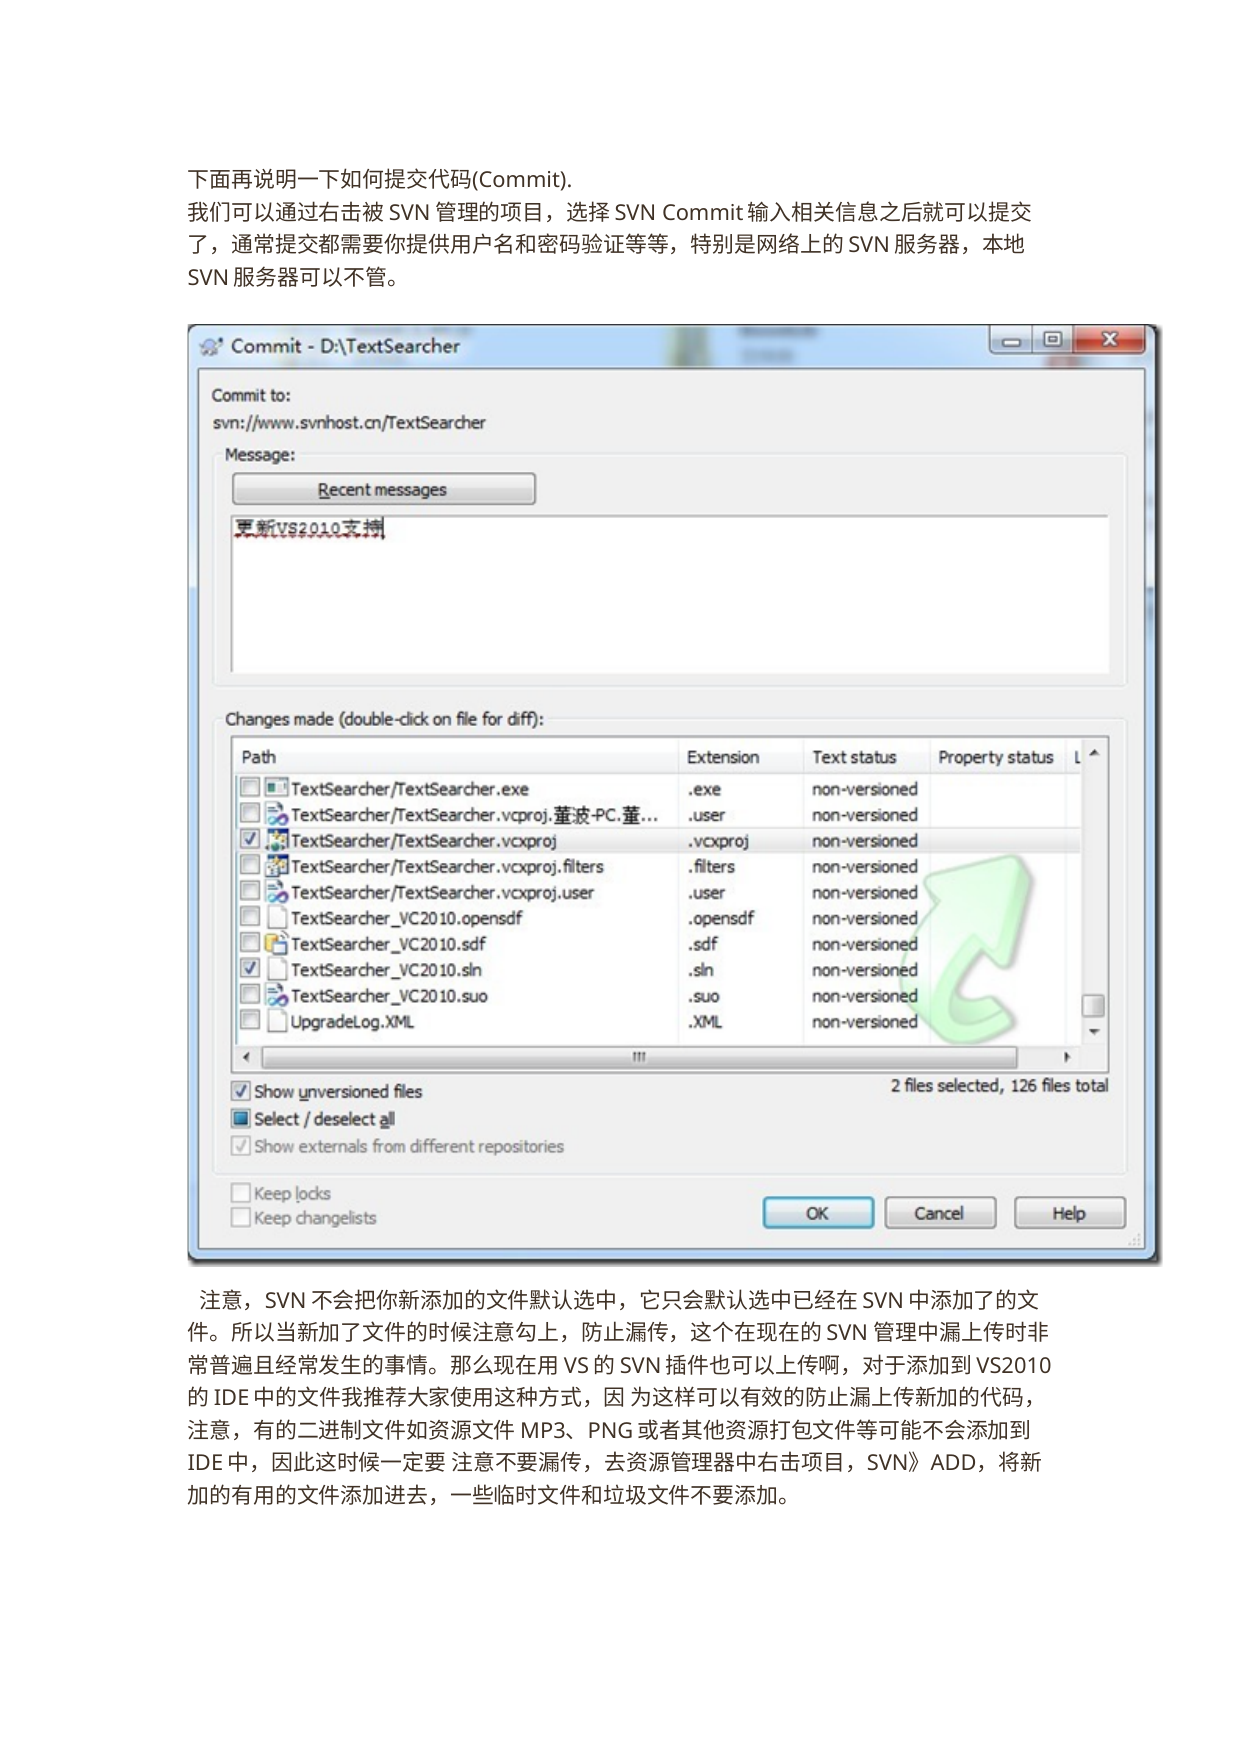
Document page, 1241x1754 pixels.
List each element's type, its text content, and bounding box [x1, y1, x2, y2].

text 注意，SVN不会把你新添加的文件默认选中，它只会默认选中已经在SVN中添加了的文件。所以当新加了文件的时候注意勾上，防止漏传，这个在现在的SVN 管理中漏上传时非常普遍且经常发生的事情。那么现在用VS的SVN插件也可以上传啊，对于添加到VS2010的IDE中的文件我推荐大家使用这种方式，因 为这样可以有效的防止漏上传新加的代码，注意，有的二进制文件如资源文件MP3、PNG或者其他资源打包文件等可能不会添加到IDE中，因此这时候一定要 注意不要漏传，去资源管理器中右击项目，SVN》ADD，将新加的有用的文件添加进去，一些临时文件和垃圾文件不要添加。 [187, 1283, 1053, 1510]
picture [187, 324, 1163, 1267]
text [187, 162, 1053, 292]
